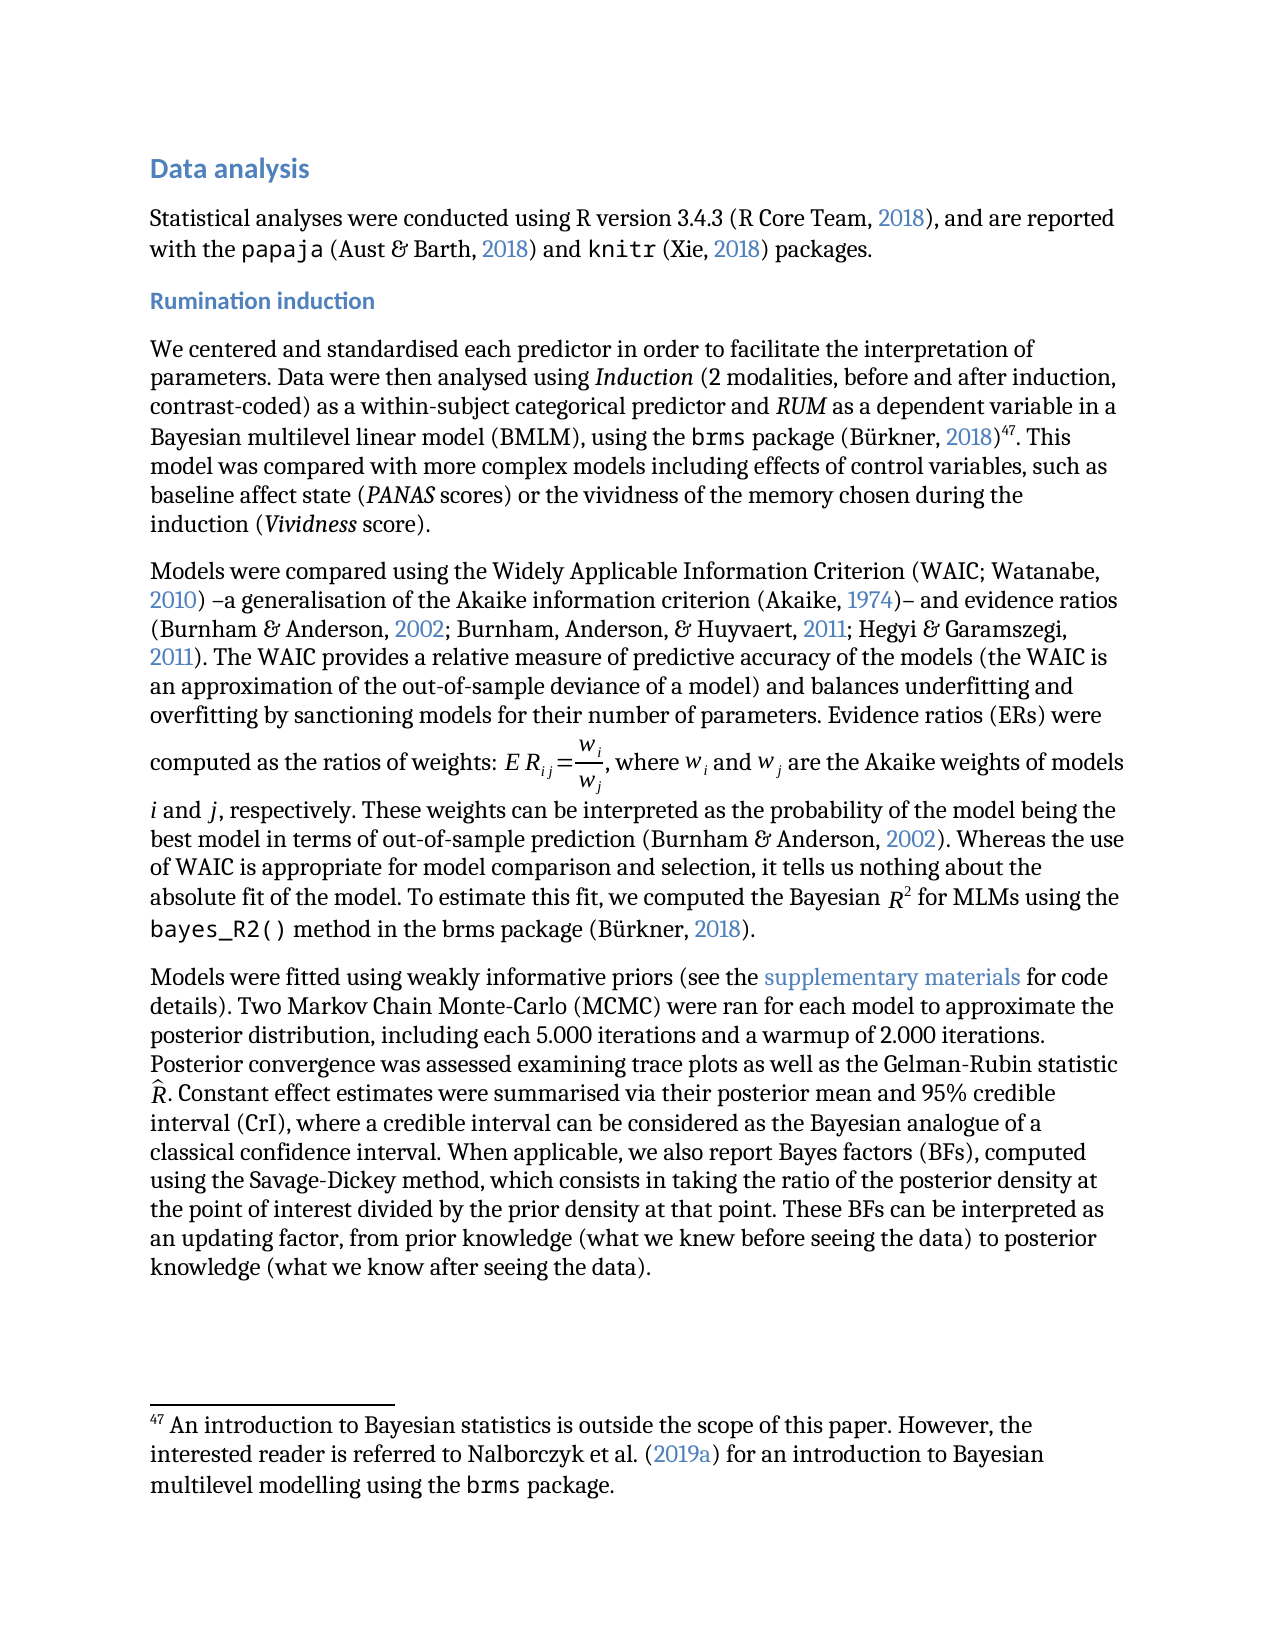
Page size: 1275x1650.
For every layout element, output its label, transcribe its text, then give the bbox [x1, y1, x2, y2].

text Statistical analyses were conducted using R version 3.4.3 (R Core Team, 2018), and are reported with the papaja (Aust & Barth, 2018) and knitr (Xie, 2018) packages. [150, 204, 1125, 264]
text We centered and standardised each predictor in order to facilitate the interpretation of parameters. Data were then analysed using Induction (2 modalities, before and after induction, contrast-coded) as a within-subject categorical predictor and RUM as a dependent variable in a Bayesian multilevel linear model (BMLM), using the brms package (Bürkner, 2018). This model was compared with more complex models including effects of control variables, such as baseline affect state (PANAS scores) or the vividness of the memory chosen during the induction (Vividness score). [150, 334, 1125, 538]
subtitle Rumination induction [150, 285, 1125, 316]
subtitle Data analysis [150, 150, 1125, 186]
text Models were fitted using weakly informative priors (see the supplementary materials for code details). Two Markov Chain Monte-Carlo (MCMC) were ran for each model to approximate the posterior distribution, including each 5.000 iterations and a warmup of 2.000 iterations. Posterior convergence was assessed examining trace plots as well as the Gelman-Rubin statistic . Constant effect estimates were summarised via their posterior mean and 95% credible interval (CrI), where a credible interval can be considered as the Bayesian analogue of a classical confidence interval. When applicable, we also report Bayes factors (BFs), computed using the Savage-Dickey method, which consists in taking the ratio of the posterior density at the point of interest divided by the prior density at that point. These BFs can be interpreted as an updating factor, from prior knowledge (what we knew before seeing the data) to posterior knowledge (what we know after seeing the data). [150, 963, 1125, 1281]
text Models were compared using the Widely Applicable Information Criterion (WAIC; Watanabe, 2010) –a generalisation of the Akaike information criterion (Akaike, 1974)– and evidence ratios (Burnham & Anderson, 2002; Burnham, Anderson, & Huyvaert, 2011; Hegyi & Garamszegi, 2011). The WAIC provides a relative measure of predictive accuracy of the models (the WAIC is an approximation of the out-of-sample deviance of a model) and balances underfitting and overfitting by sanctioning models for their number of parameters. Evidence ratios (ERs) were computed as the ratios of weights: , where and are the Akaike weights of models and , respectively. These weights can be interpreted as the probability of the model being the best model in terms of out-of-sample prediction (Burnham & Anderson, 2002). Whereas the use of WAIC is appropriate for model comparison and selection, it tells us nothing about the absolute fit of the model. To estimate this fit, we computed the Bayesian for MLMs using the bayes_R2() method in the brms package (Bürkner, 2018). [150, 557, 1125, 944]
